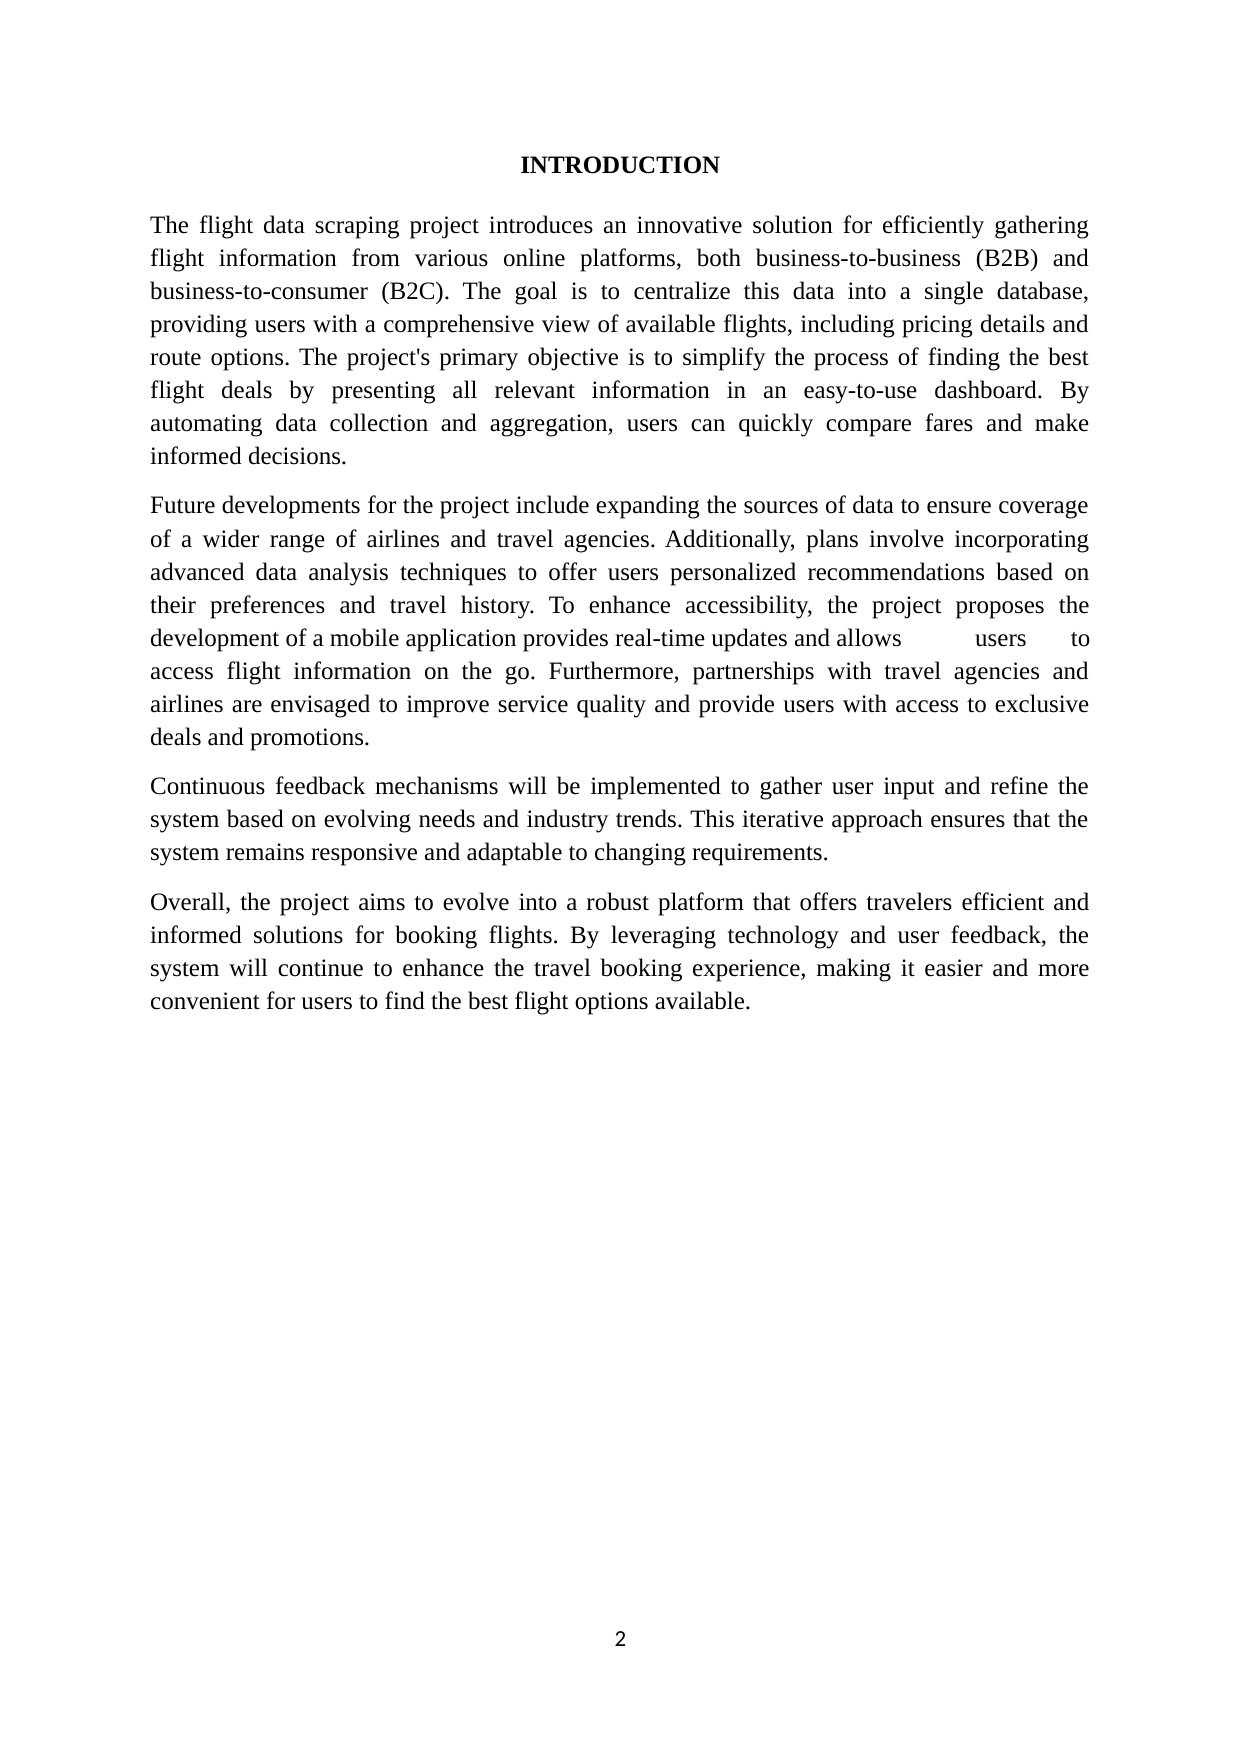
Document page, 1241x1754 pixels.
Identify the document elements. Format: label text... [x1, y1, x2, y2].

text Overall, the project aims to evolve into a robust platform that offers travelers efficient and informed solutions for booking flights. By leveraging technology and user feedback, the system will continue to enhance the travel booking experience, making it easier and more convenient for users to find the best flight options available. [150, 887, 1090, 1015]
text The flight data scraping project introduces an innovative solution for efficiently gathering flight information from various online platforms, both business-to-business (B2B) and business-to-consumer (B2C). The goal is to centralize this data into a single database, providing users with a comprehensive view of available flights, including pricing details and route options. The project's primary objective is to simplify the process of finding the best flight deals by presenting all relevant information in an easy-to-use dashboard. By automating data collection and aggregation, users can quickly compare fares and make informed decisions. [150, 210, 1090, 470]
text INTRODUCTION [150, 150, 1090, 179]
text Continuous feedback mechanisms will be implemented to gather user input and refine the system based on evolving needs and industry trends. This iterative approach ensures that the system remains responsive and adaptable to changing requirements. [150, 771, 1090, 866]
text Future developments for the project include expanding the sources of data to ensure coverage of a wider range of airlines and travel agencies. Additionally, plans involve incorporating advanced data analysis techniques to offer users personalized recommendations based on their preferences and travel history. To enhance accessibility, the project proposes the development of a mobile application provides real-time updates and allows users to access flight information on the go. Furthermore, partnerships with travel agencies and airlines are envisaged to improve service quality and provide users with access to exclusive deals and promotions. [150, 491, 1090, 751]
